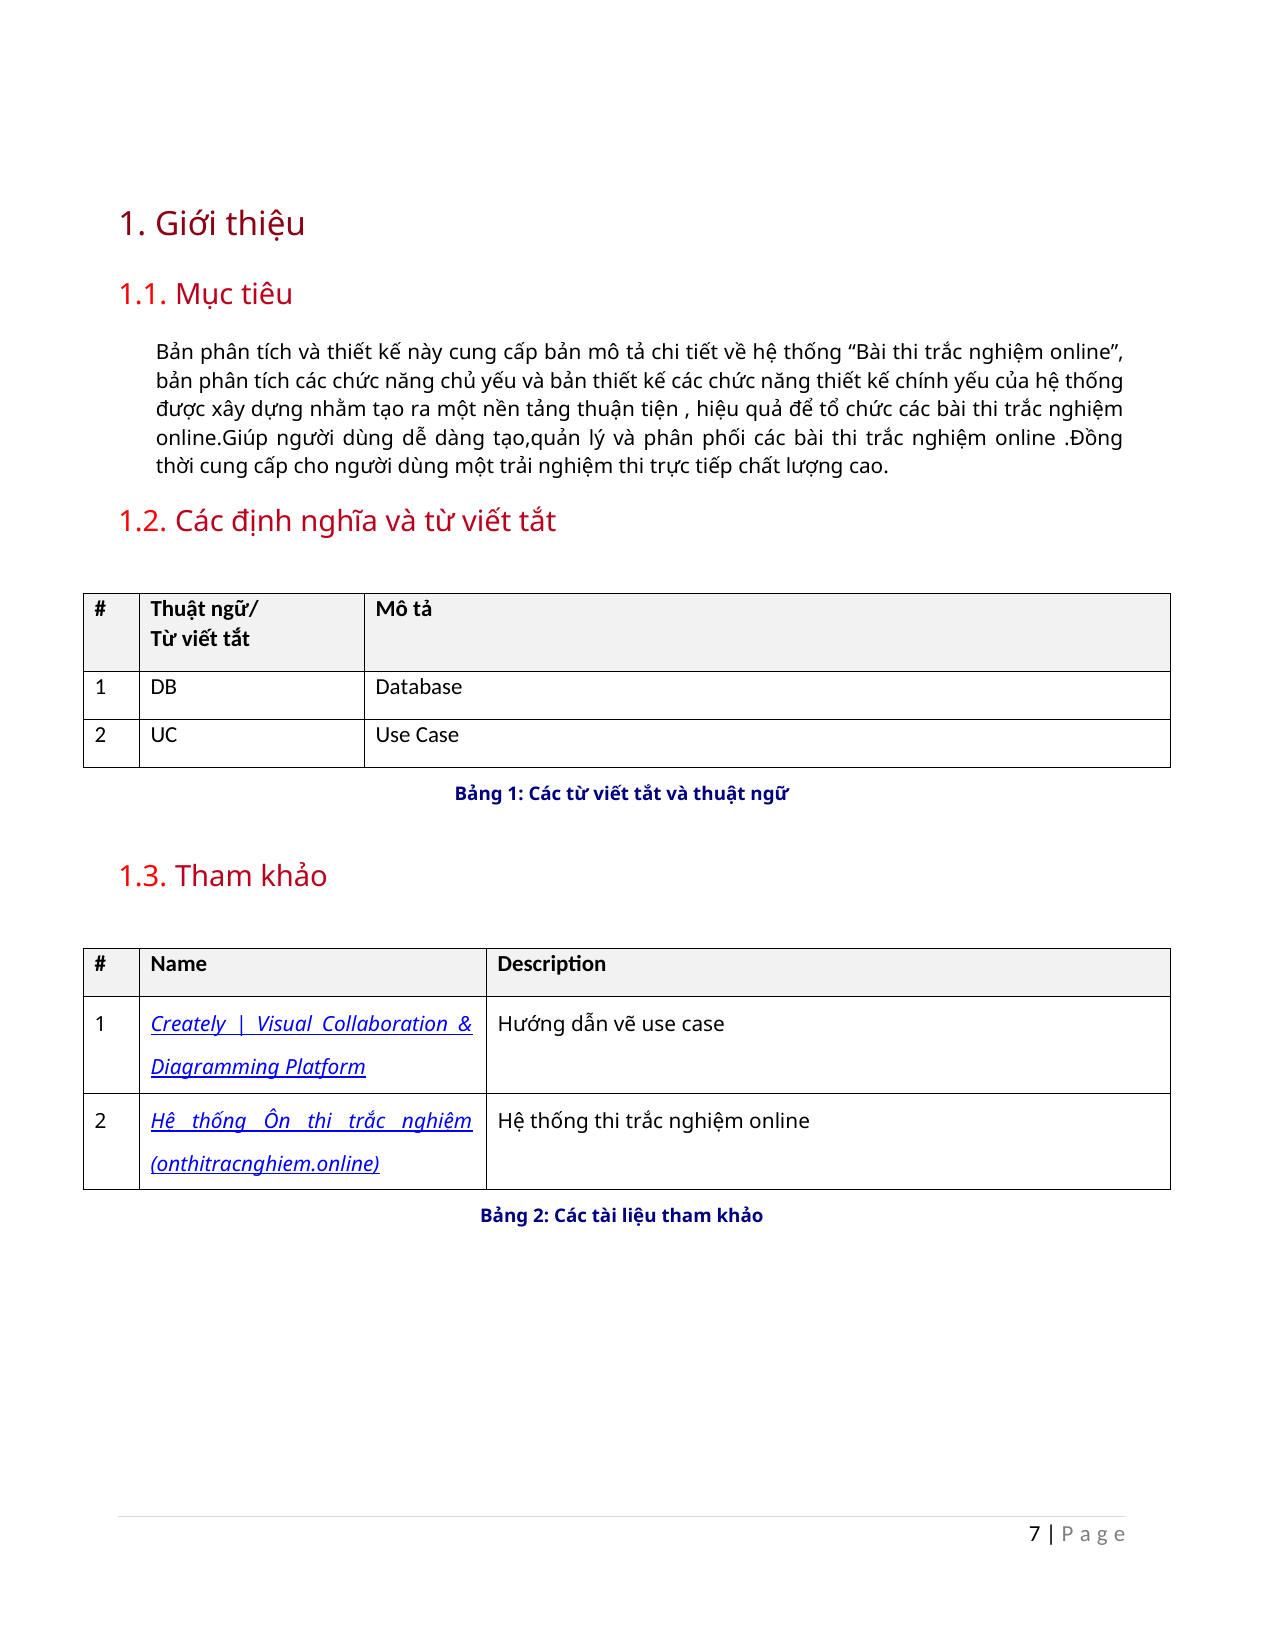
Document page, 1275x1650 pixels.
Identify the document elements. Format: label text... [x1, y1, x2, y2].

table_cell 1 [84, 672, 139, 719]
table_cell Creately | Visual Collaboration & Diagramming Platform [140, 997, 486, 1093]
table_header Name [140, 949, 486, 996]
table_cell 2 [84, 1094, 139, 1189]
table_header # [84, 594, 139, 671]
table_header Mô tả [365, 594, 1170, 671]
table_cell Hệ thống Ôn thi trắc nghiệm (onthitracnghiem.online) [140, 1094, 486, 1189]
table_header Thuật ngữ/ Từ viết tắt [140, 594, 364, 671]
table_header # [84, 949, 139, 996]
table_cell DB [140, 672, 364, 719]
text Bảng 2: Các tài liệu tham khảo [118, 1203, 1125, 1228]
subtitle Giới thiệu [118, 200, 1125, 245]
subtitle Tham khảo [118, 856, 1125, 895]
subtitle Các định nghĩa và từ viết tắt [118, 500, 1125, 540]
table_header Description [487, 949, 1170, 996]
table_cell 2 [84, 720, 139, 767]
table_cell Database [365, 672, 1170, 719]
table_cell Hệ thống thi trắc nghiệm online [487, 1094, 1170, 1189]
table_cell Hướng dẫn vẽ use case [487, 997, 1170, 1093]
table_cell 1 [84, 997, 139, 1093]
subtitle Bản phân tích và thiết kế này cung cấp bản mô tả chi tiết về hệ thống “Bài thi trắc nghiệm online”, bản phân tích các chức năng chủ yếu và bản thiết kế các chức năng thiết kế chính yếu của hệ thống được xây dựng nhằm tạo ra một nền tảng thuận tiện , hiệu quả để tổ chức các bài thi trắc nghiệm online.Giúp người dùng dễ dàng tạo,quản lý và phân phối các bài thi trắc nghiệm online .Đồng thời cung cấp cho người dùng một trải nghiệm thi trực tiếp chất lượng cao. [156, 337, 1125, 479]
table_cell UC [140, 720, 364, 767]
text Bảng 1: Các từ viết tắt và thuật ngữ [118, 780, 1125, 806]
table_cell Use Case [365, 720, 1170, 767]
subtitle Mục tiêu [118, 273, 1125, 313]
